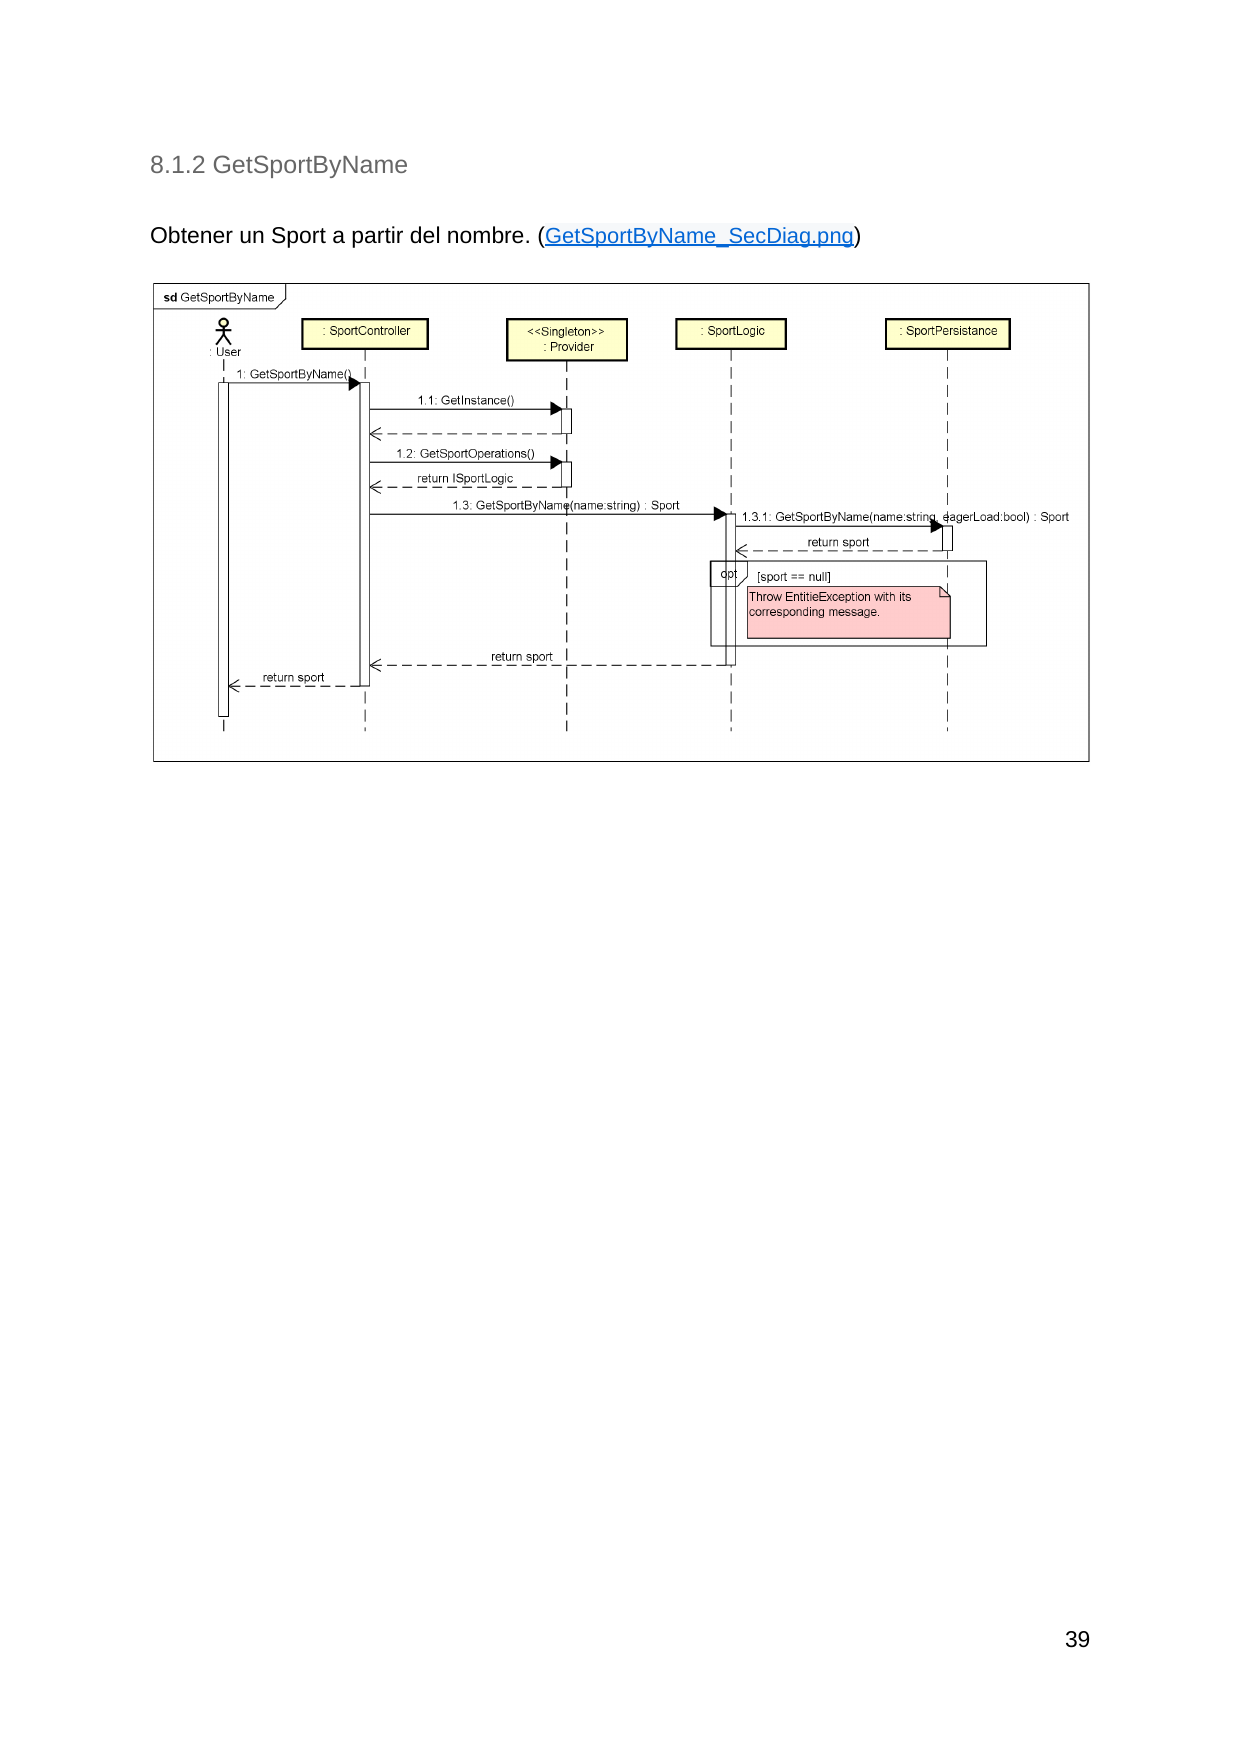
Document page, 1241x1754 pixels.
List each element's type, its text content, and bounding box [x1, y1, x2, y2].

subtitle 8.1.2 GetSportByName [150, 150, 1090, 179]
text Obtener un Sport a partir del nombre. (GetSportByName_SecDiag.png) [150, 222, 1090, 248]
picture [150, 282, 1091, 766]
